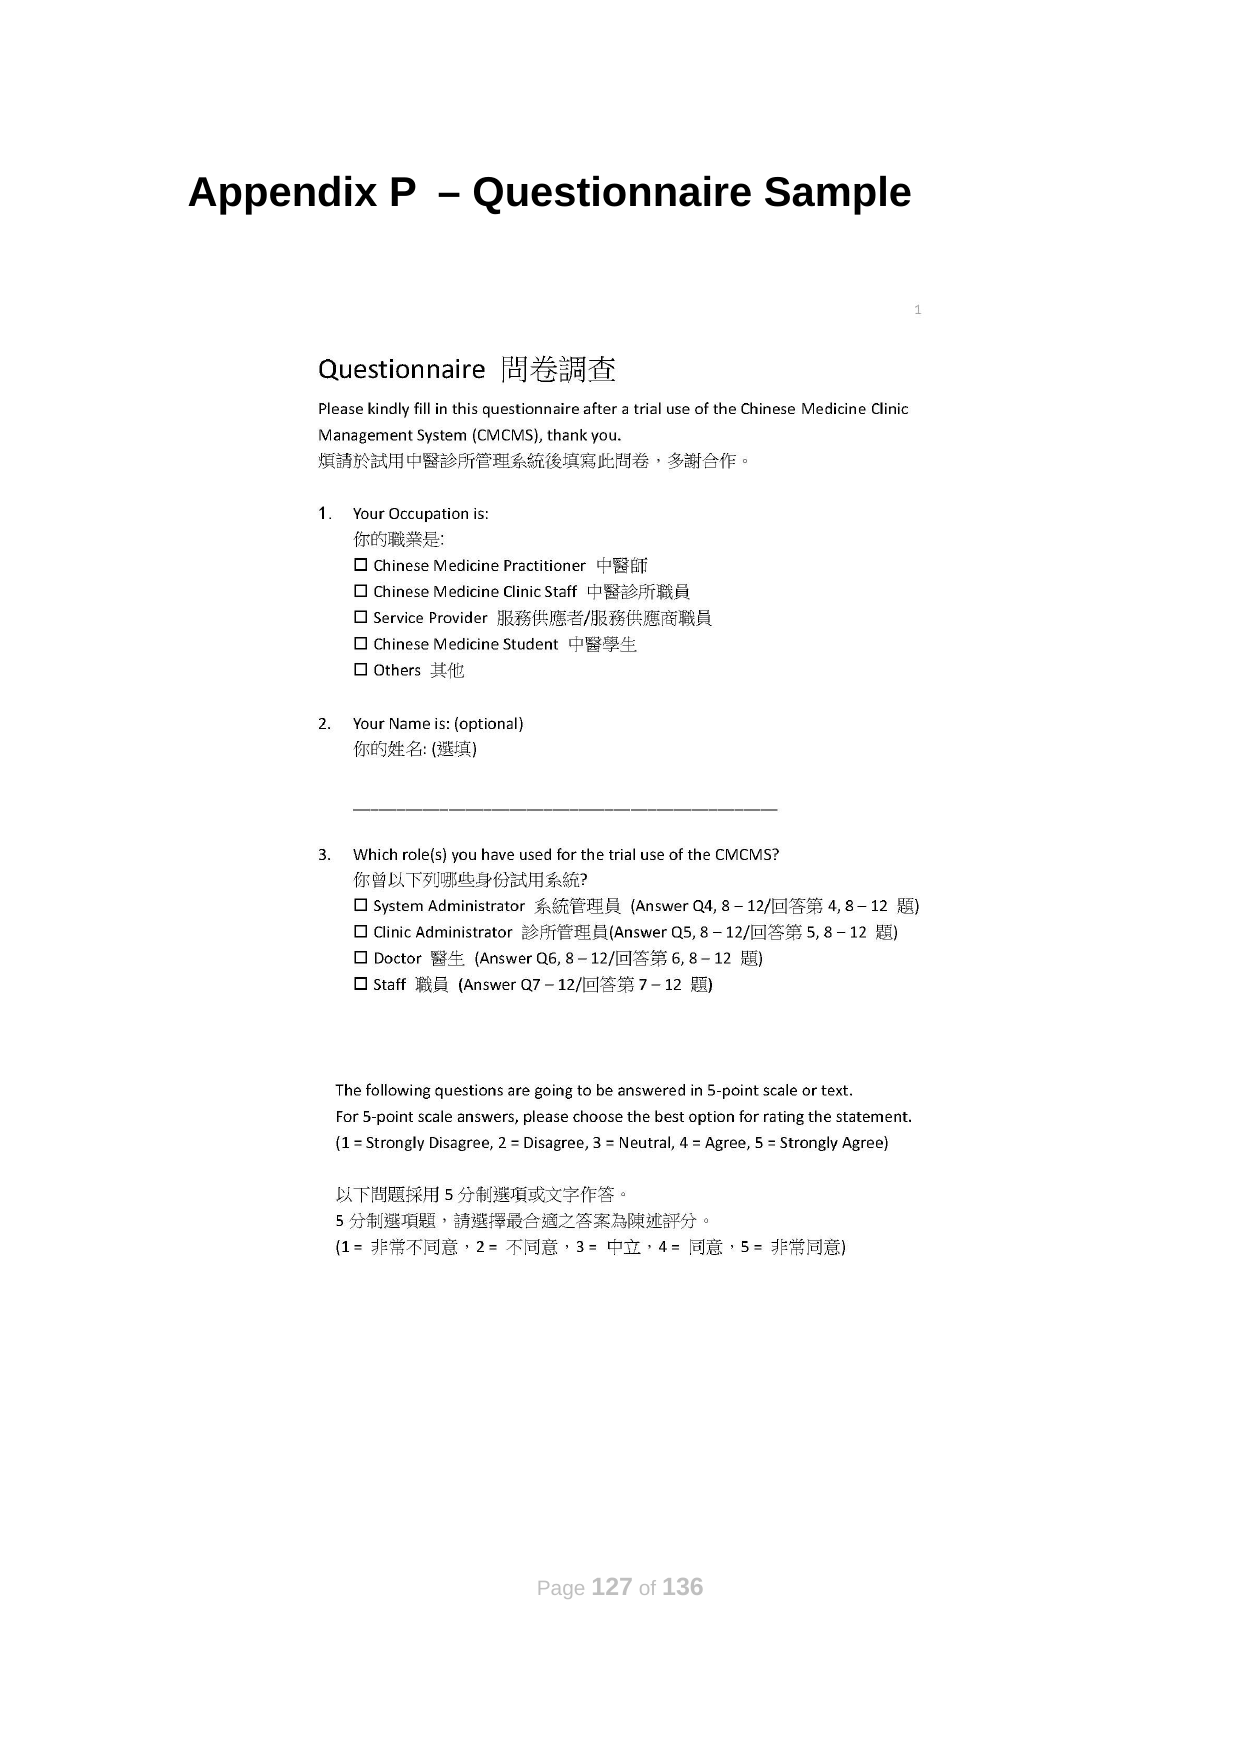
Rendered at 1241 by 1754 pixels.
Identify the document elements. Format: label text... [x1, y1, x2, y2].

picture [187, 238, 1052, 1463]
subtitle – Questionnaire Sample [187, 167, 1053, 215]
